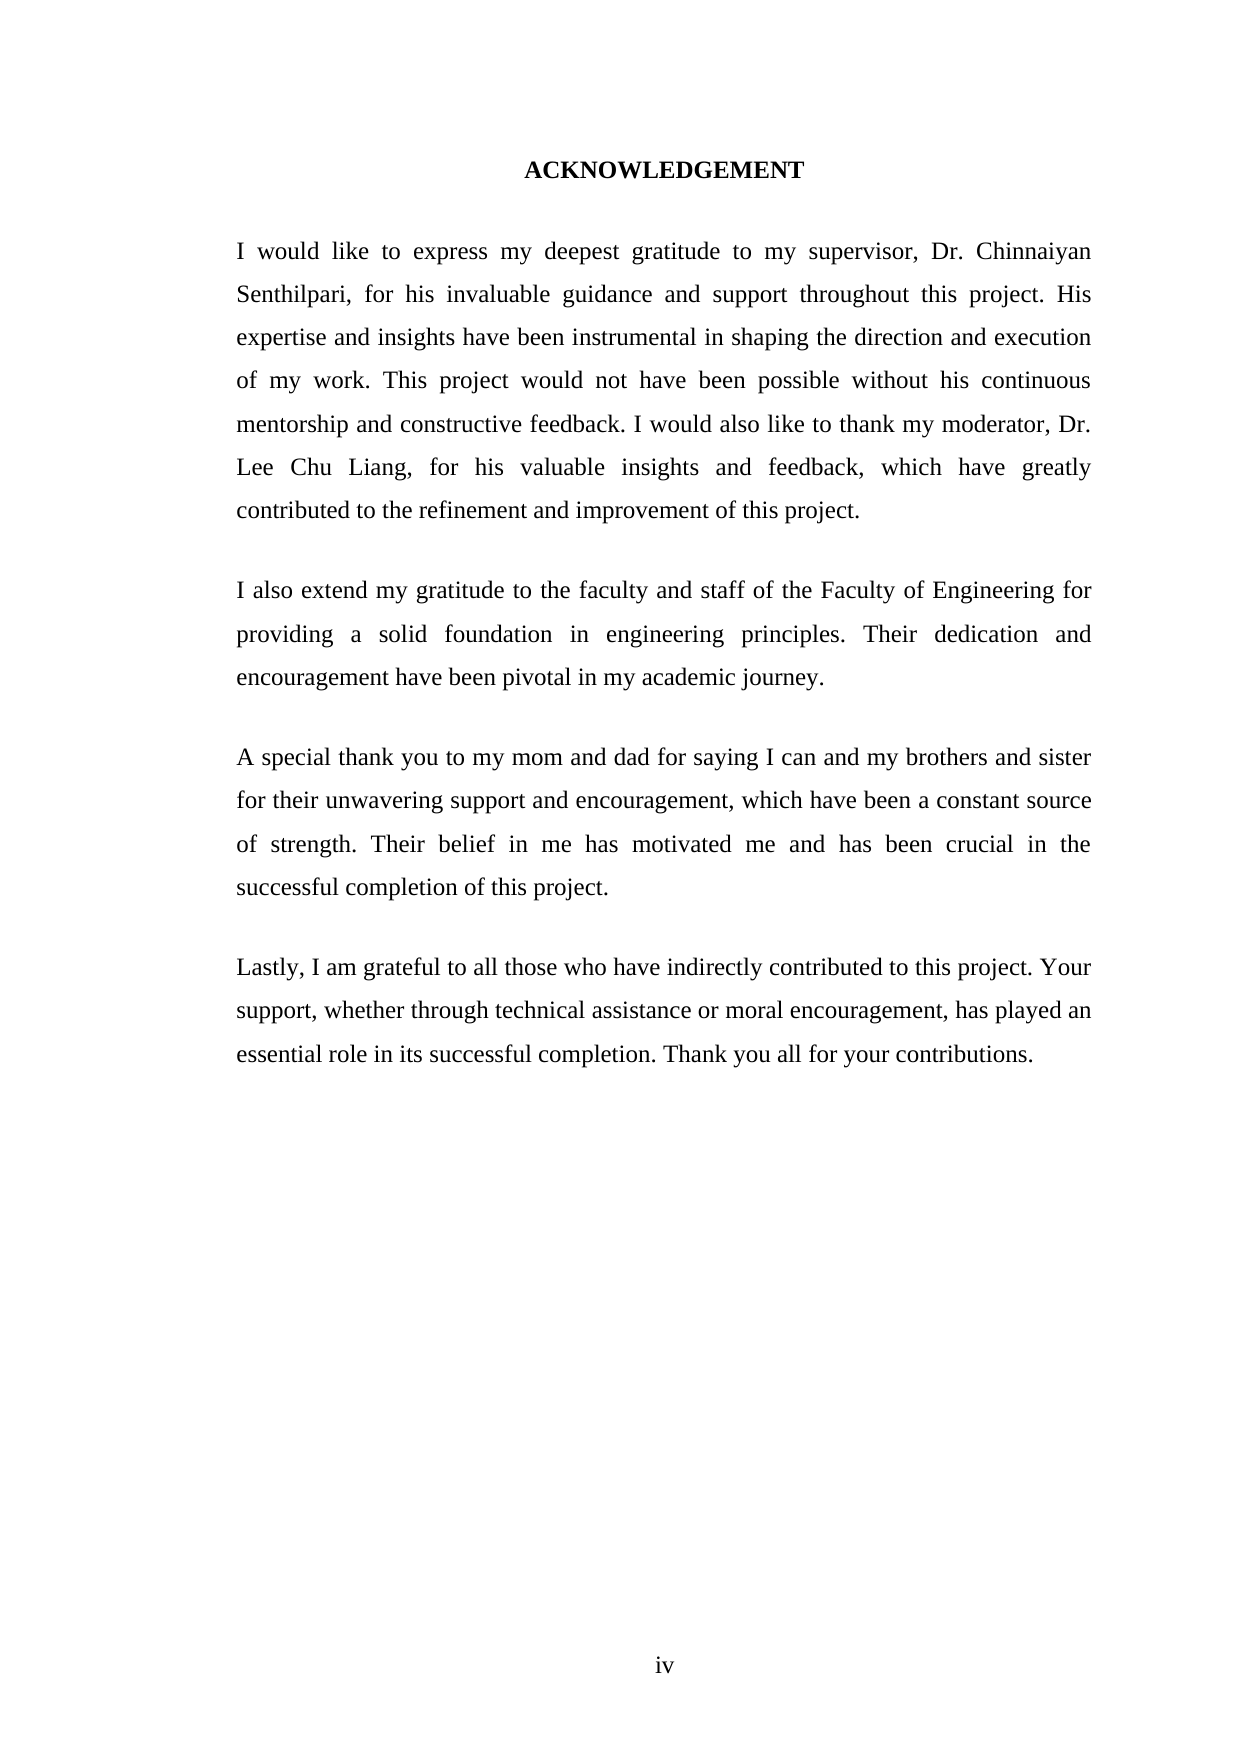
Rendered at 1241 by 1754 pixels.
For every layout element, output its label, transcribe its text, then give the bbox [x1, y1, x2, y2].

text Lastly, I am grateful to all those who have indirectly contributed to this project. Your support, whether through technical assistance or moral encouragement, has played an essential role in its successful completion. Thank you all for your contributions. [236, 952, 1092, 1067]
text I also extend my gratitude to the faculty and staff of the Faculty of Engineering for providing a solid foundation in engineering principles. Their dedication and encouragement have been pivotal in my academic journey. [236, 576, 1092, 691]
title ACKNOWLEDGEMENT [236, 156, 1092, 184]
text I would like to express my deepest gratitude to my supervisor, Dr. Chinnaiyan Senthilpari, for his invaluable guidance and support throughout this project. His expertise and insights have been instrumental in shaping the direction and execution of my work. This project would not have been possible without his continuous mentorship and constructive feedback. I would also like to thank my moderator, Dr. Lee Chu Liang, for his valuable insights and feedback, which have greatly contributed to the refinement and improvement of this project. [236, 236, 1092, 524]
text A special thank you to my mom and dad for saying I can and my brothers and sister for their unwavering support and encouragement, which have been a constant source of strength. Their belief in me has motivated me and has been crucial in the successful completion of this project. [236, 742, 1092, 901]
